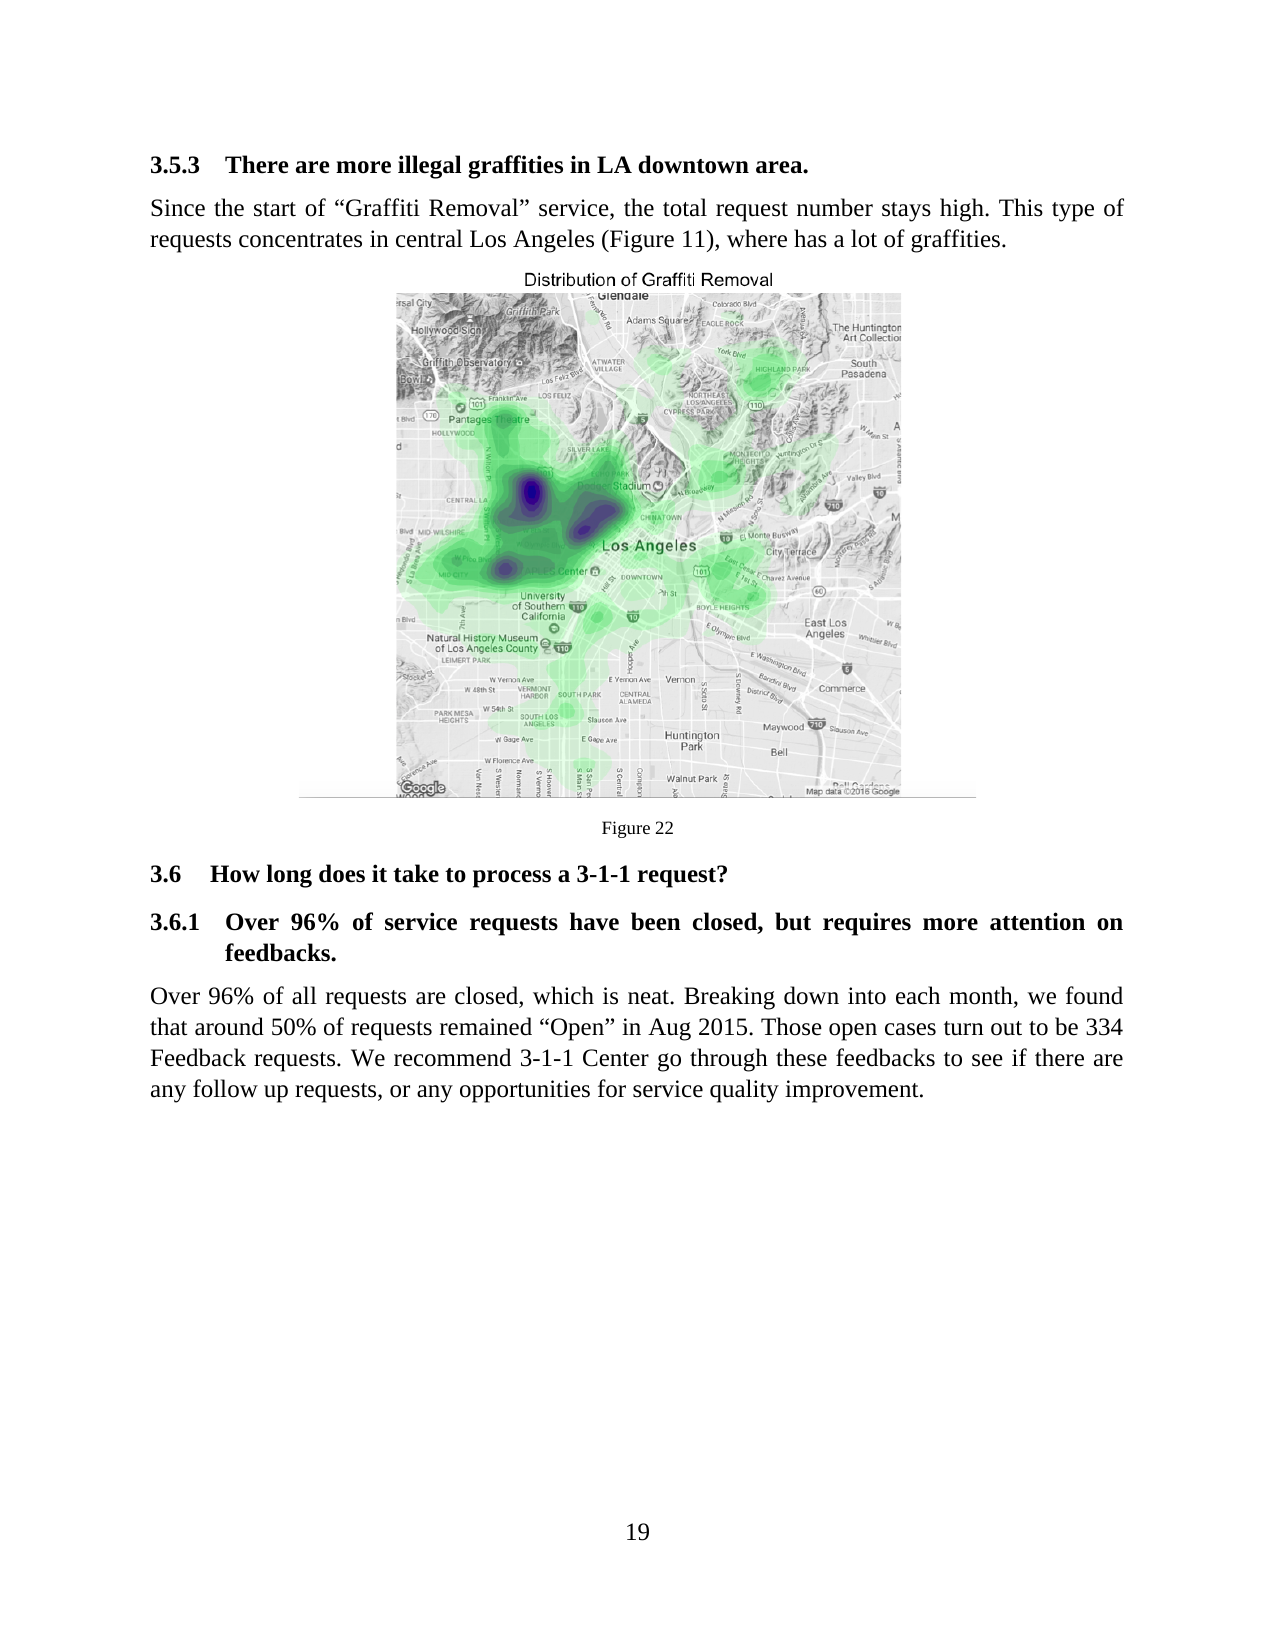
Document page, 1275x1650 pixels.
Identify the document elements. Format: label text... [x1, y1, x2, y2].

subtitle There are more illegal graffities in LA downtown area. [150, 150, 1125, 179]
text Over 96% of all requests are closed, which is neat. Breaking down into each month, we found that around 50% of requests remained “Open” in Aug 2015. Those open cases turn out to be 334 Feedback requests. We recommend 3-1-1 Center go through these feedbacks to see if there are any follow up requests, or any opportunities for service quality improvement. [150, 981, 1125, 1103]
subtitle How long does it take to process a 3-1-1 request? [150, 859, 1125, 888]
subtitle Over 96% of service requests have been closed, but requires more attention on feedbacks. [150, 907, 1125, 967]
text Since the start of “Graffiti Removal” service, the total request number stays high. This type of requests concentrates in central Los Angeles (Figure 11), where has a lot of graffities. [150, 193, 1125, 253]
picture [298, 272, 977, 798]
